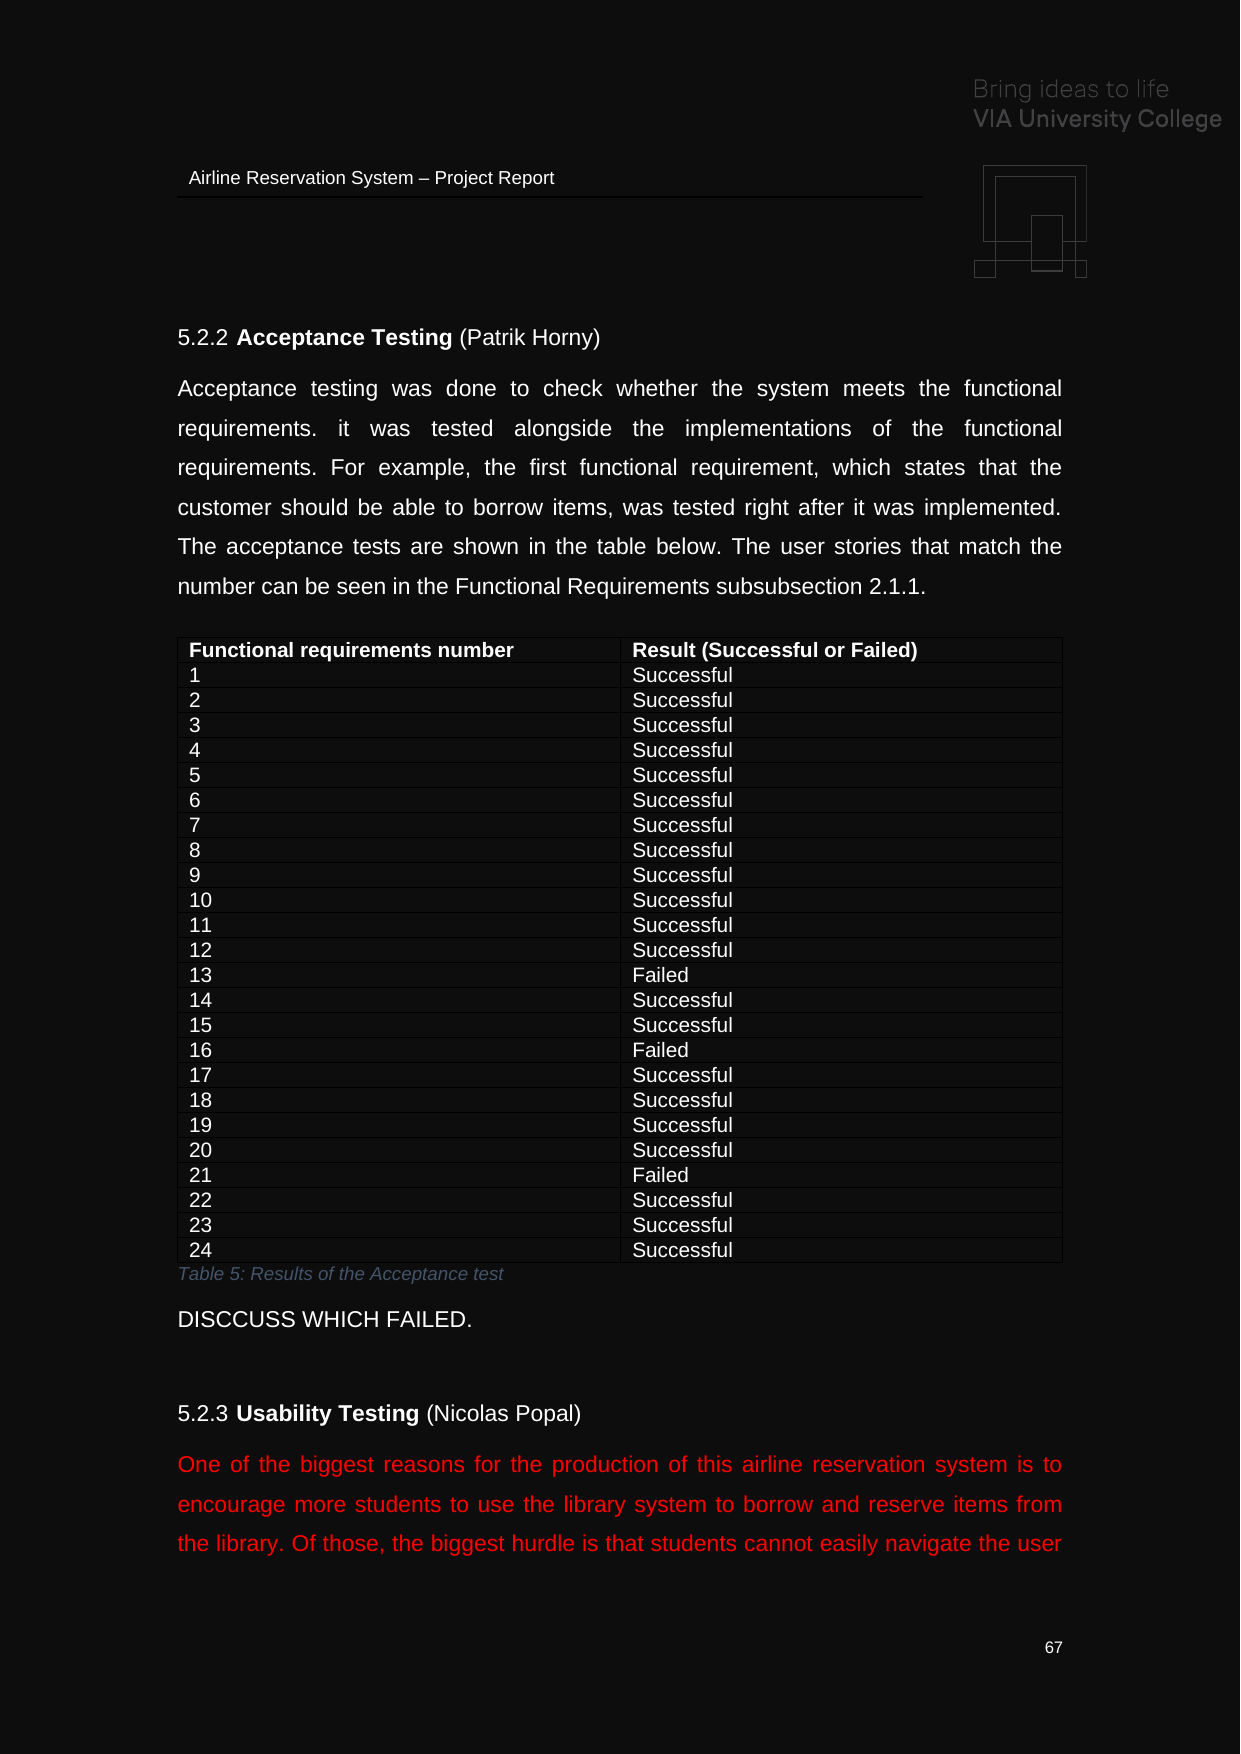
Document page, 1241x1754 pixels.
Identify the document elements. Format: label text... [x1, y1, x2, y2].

table_cell 7 [178, 813, 620, 837]
table_cell Successful [621, 763, 1062, 787]
table_cell 1 [178, 663, 620, 687]
table_cell Successful [621, 788, 1062, 812]
table_cell Successful [621, 1138, 1062, 1162]
table_cell 2 [178, 688, 620, 712]
table_cell Successful [621, 713, 1062, 737]
table_cell Successful [621, 1063, 1062, 1087]
text Table 5: Results of the Acceptance test [177, 1263, 1063, 1285]
table_cell Failed [621, 1038, 1062, 1062]
table_cell 21 [178, 1163, 620, 1187]
table_cell 3 [178, 713, 620, 737]
table_cell Successful [621, 838, 1062, 862]
table_cell 6 [178, 788, 620, 812]
table_cell Successful [621, 988, 1062, 1012]
table_cell 10 [178, 888, 620, 912]
table_cell 14 [178, 988, 620, 1012]
table_cell Failed [621, 1163, 1062, 1187]
table_cell 24 [178, 1238, 620, 1262]
table_cell Successful [621, 938, 1062, 962]
subtitle Usability Testing (Nicolas Popal) [177, 1395, 1063, 1426]
table_cell 20 [178, 1138, 620, 1162]
table_cell 12 [178, 938, 620, 962]
table_header Functional requirements number [178, 638, 620, 662]
table_cell Successful [621, 1113, 1062, 1137]
table_header Result (Successful or Failed) [621, 638, 1062, 662]
table_cell 23 [178, 1213, 620, 1237]
table_cell 22 [178, 1188, 620, 1212]
table_cell 19 [178, 1113, 620, 1137]
table_cell Successful [621, 1013, 1062, 1037]
table_cell 8 [178, 838, 620, 862]
table_cell Successful [621, 688, 1062, 712]
table_cell Successful [621, 913, 1062, 937]
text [177, 1451, 1063, 1557]
table_cell 5 [178, 763, 620, 787]
subtitle Acceptance Testing (Patrik Horny) [177, 319, 1063, 350]
table_cell Successful [621, 1213, 1062, 1237]
table_cell Successful [621, 888, 1062, 912]
table_cell 13 [178, 963, 620, 987]
table_cell Successful [621, 863, 1062, 887]
table_cell 18 [178, 1088, 620, 1112]
table_cell 15 [178, 1013, 620, 1037]
table_cell 11 [178, 913, 620, 937]
table_cell Successful [621, 663, 1062, 687]
text Acceptance testing was done to check whether the system meets the functional requirements. it was tested alongside the implementations of the functional requirements. For example, the first functional requirement, which states that the customer should be able to borrow items, was tested right after it was implemented. The acceptance tests are shown in the table below. The user stories that match the number can be seen in the Functional Requirements subsubsection 2.1.1. [177, 375, 1063, 599]
table_cell Successful [621, 1238, 1062, 1262]
table_cell 17 [178, 1063, 620, 1087]
table_cell Successful [621, 738, 1062, 762]
text DISCCUSS WHICH FAILED. [177, 1306, 1063, 1332]
table_cell Successful [621, 1088, 1062, 1112]
table_cell 4 [178, 738, 620, 762]
table_cell 9 [178, 863, 620, 887]
table_cell Failed [621, 963, 1062, 987]
table_cell 16 [178, 1038, 620, 1062]
table_cell Successful [621, 813, 1062, 837]
table_cell Successful [621, 1188, 1062, 1212]
